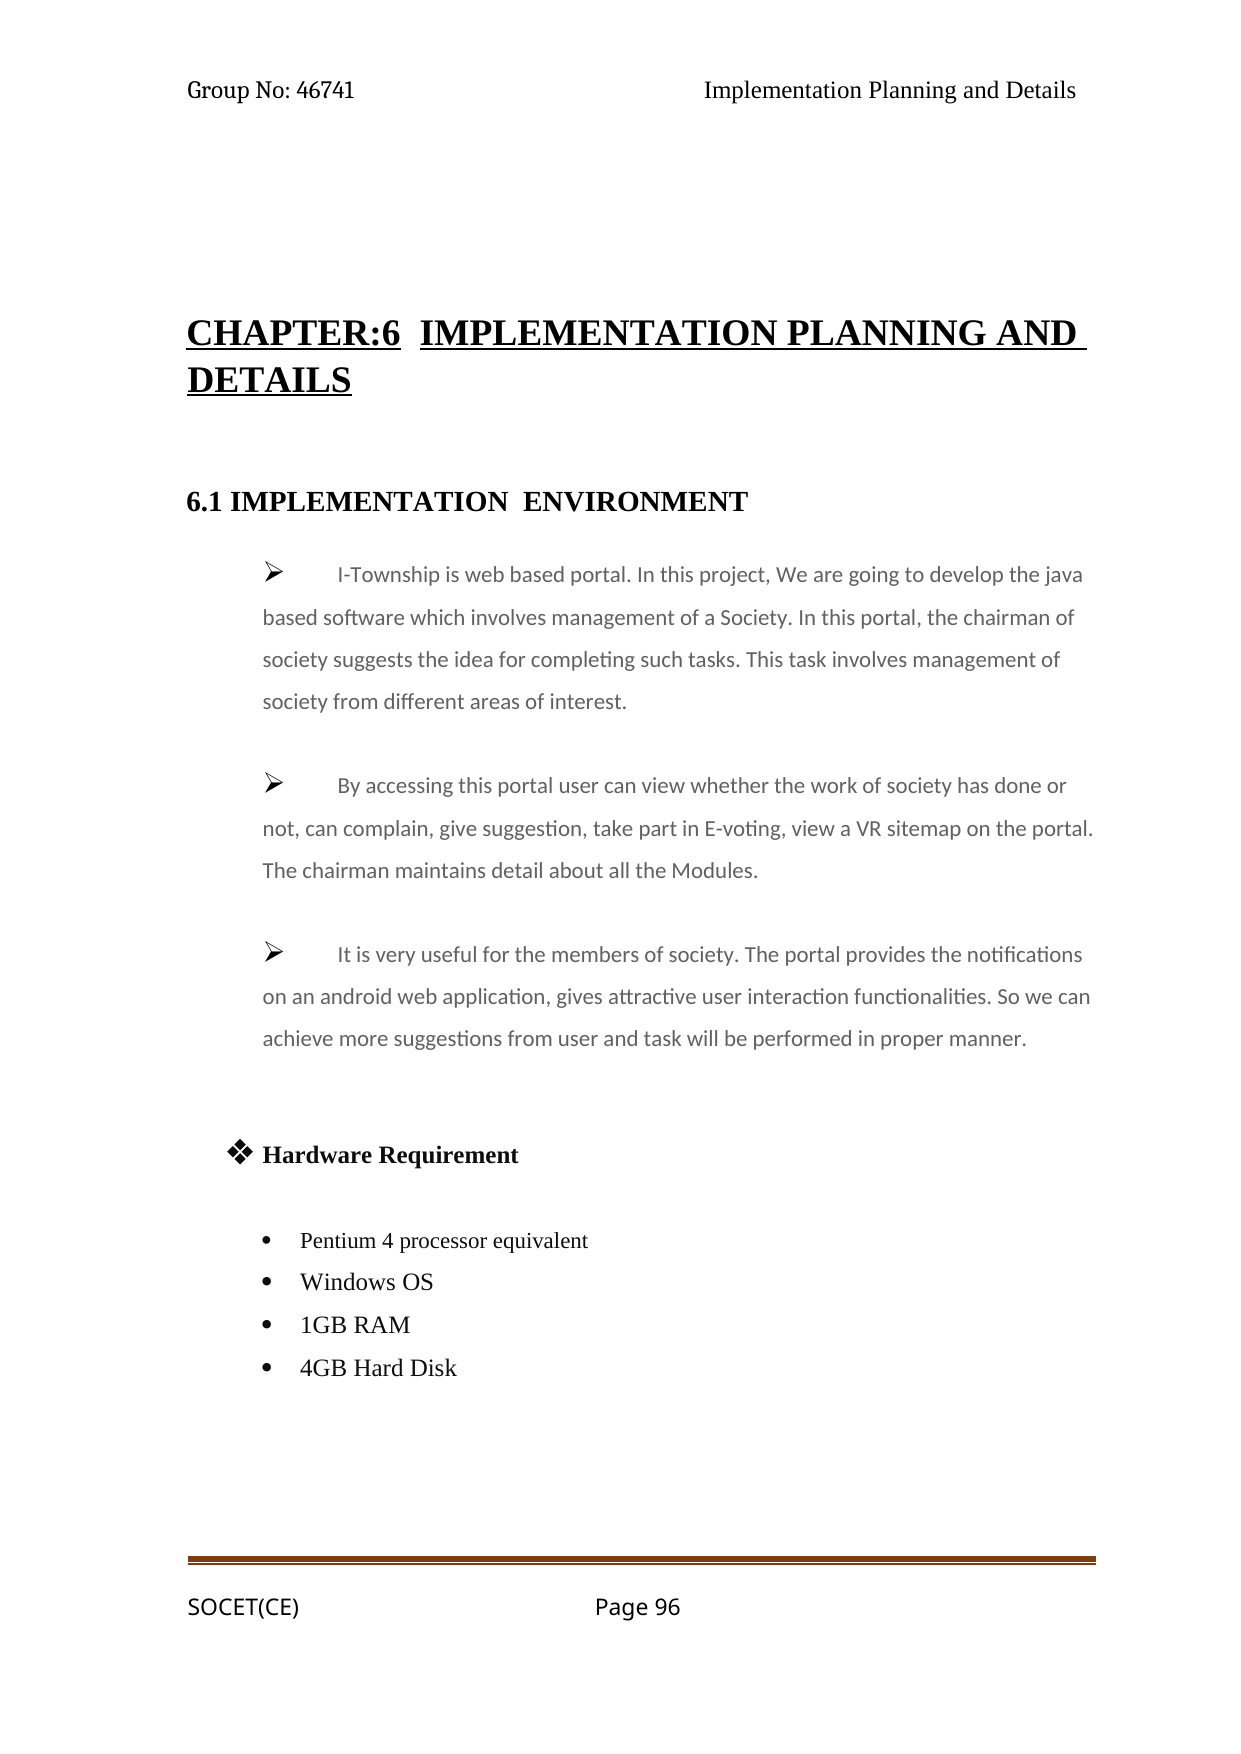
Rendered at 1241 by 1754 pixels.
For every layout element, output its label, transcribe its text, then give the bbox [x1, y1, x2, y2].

list 4GB Hard Disk [262, 1353, 1090, 1382]
list Pentium 4 processor equivalent [262, 1227, 1096, 1254]
list Windows OS [262, 1267, 1090, 1296]
list By accessing this portal user can view whether the work of society has done or not, can complain, give suggestion, take part in E-voting, view a VR sitemap on the portal. The chairman maintains detail about all the Modules. [262, 771, 1096, 884]
list It is very useful for the members of society. The portal provides the notifications on an android web application, gives attractive user interaction functionalities. So we can achieve more suggestions from user and task will be performed in proper manner. [262, 940, 1096, 1052]
subtitle 6.1 IMPLEMENTATION ENVIRONMENT [186, 484, 1090, 517]
subtitle CHAPTER:6 IMPLEMENTATION PLANNING AND DETAILS [186, 311, 1096, 400]
list Hardware Requirement [225, 1140, 1096, 1171]
list I-Township is web based portal. In this project, We are going to develop the java based software which involves management of a Society. In this portal, the chairman of society suggests the idea for completing such tasks. This task involves management of society from different areas of interest. [262, 561, 1096, 715]
list 1GB RAM [262, 1310, 1090, 1339]
